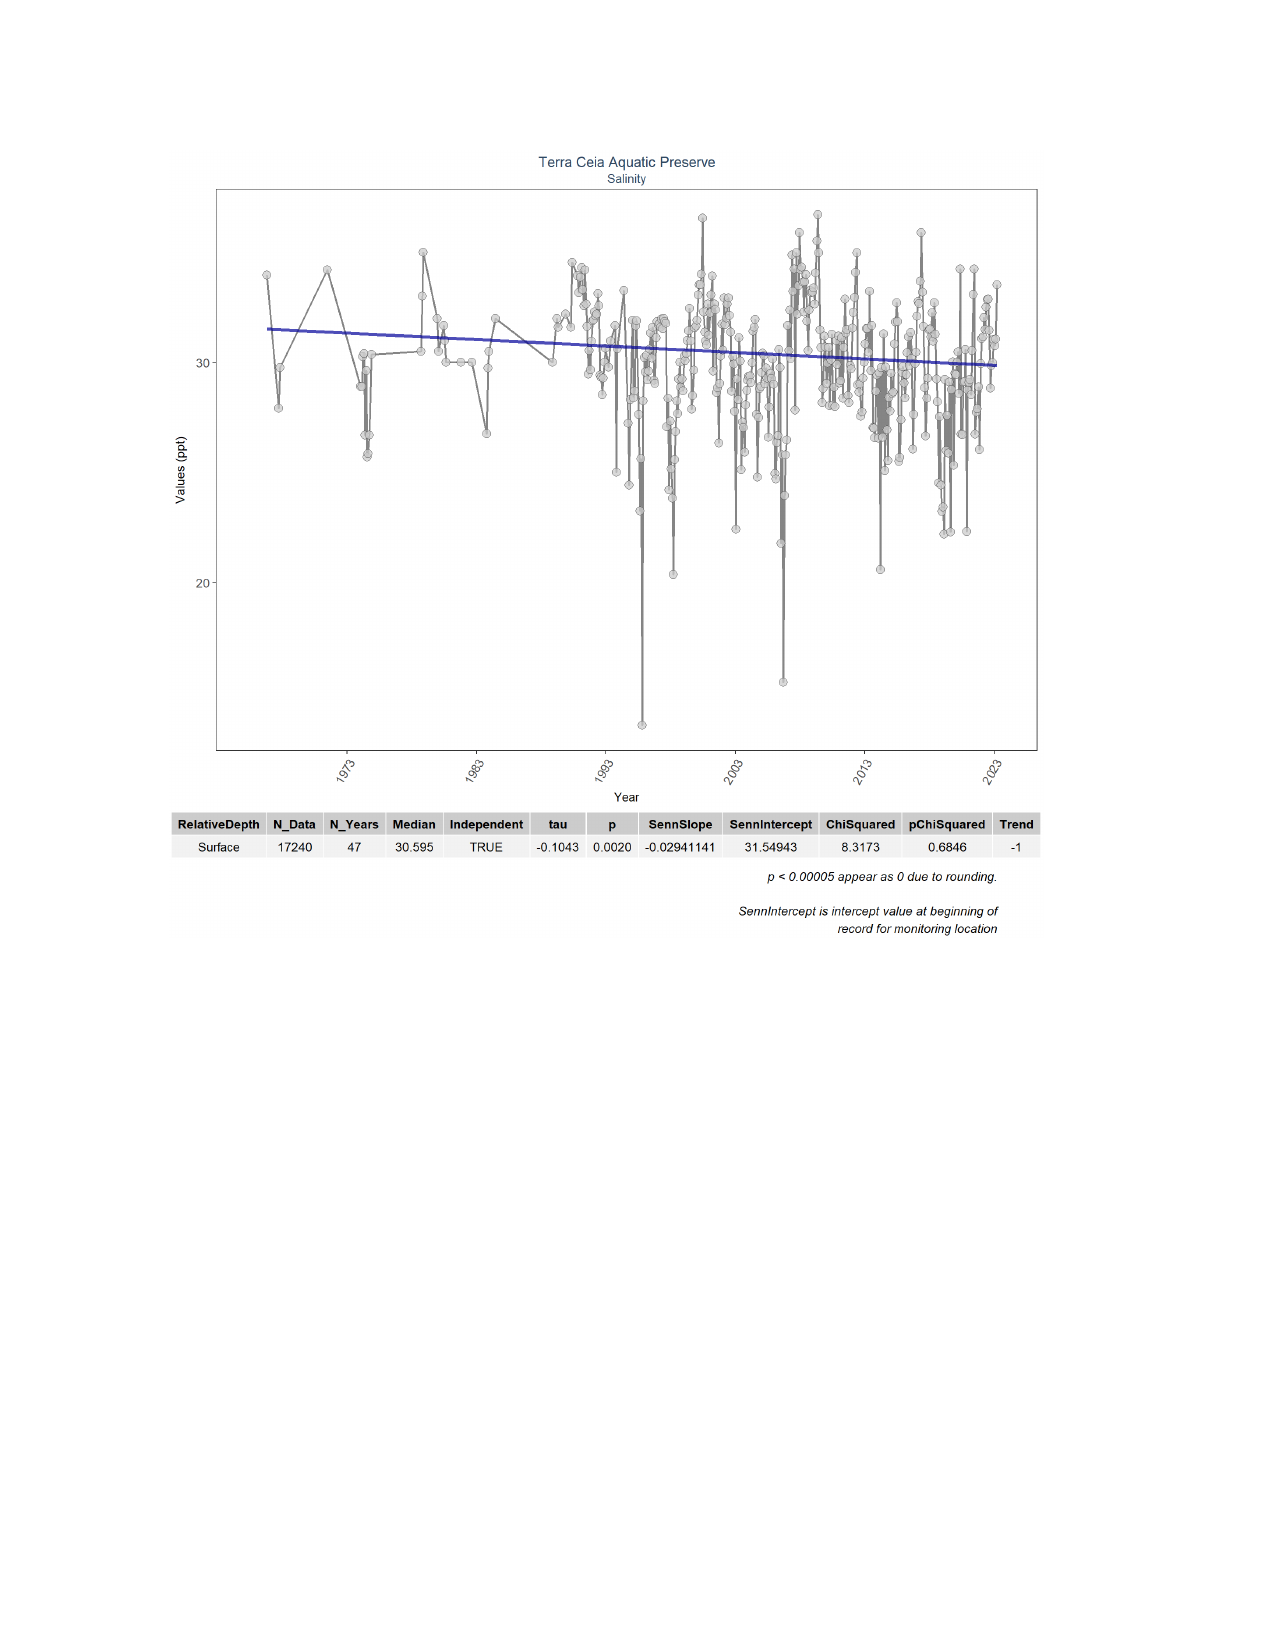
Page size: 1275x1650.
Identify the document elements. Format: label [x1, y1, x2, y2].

picture [168, 150, 1044, 938]
